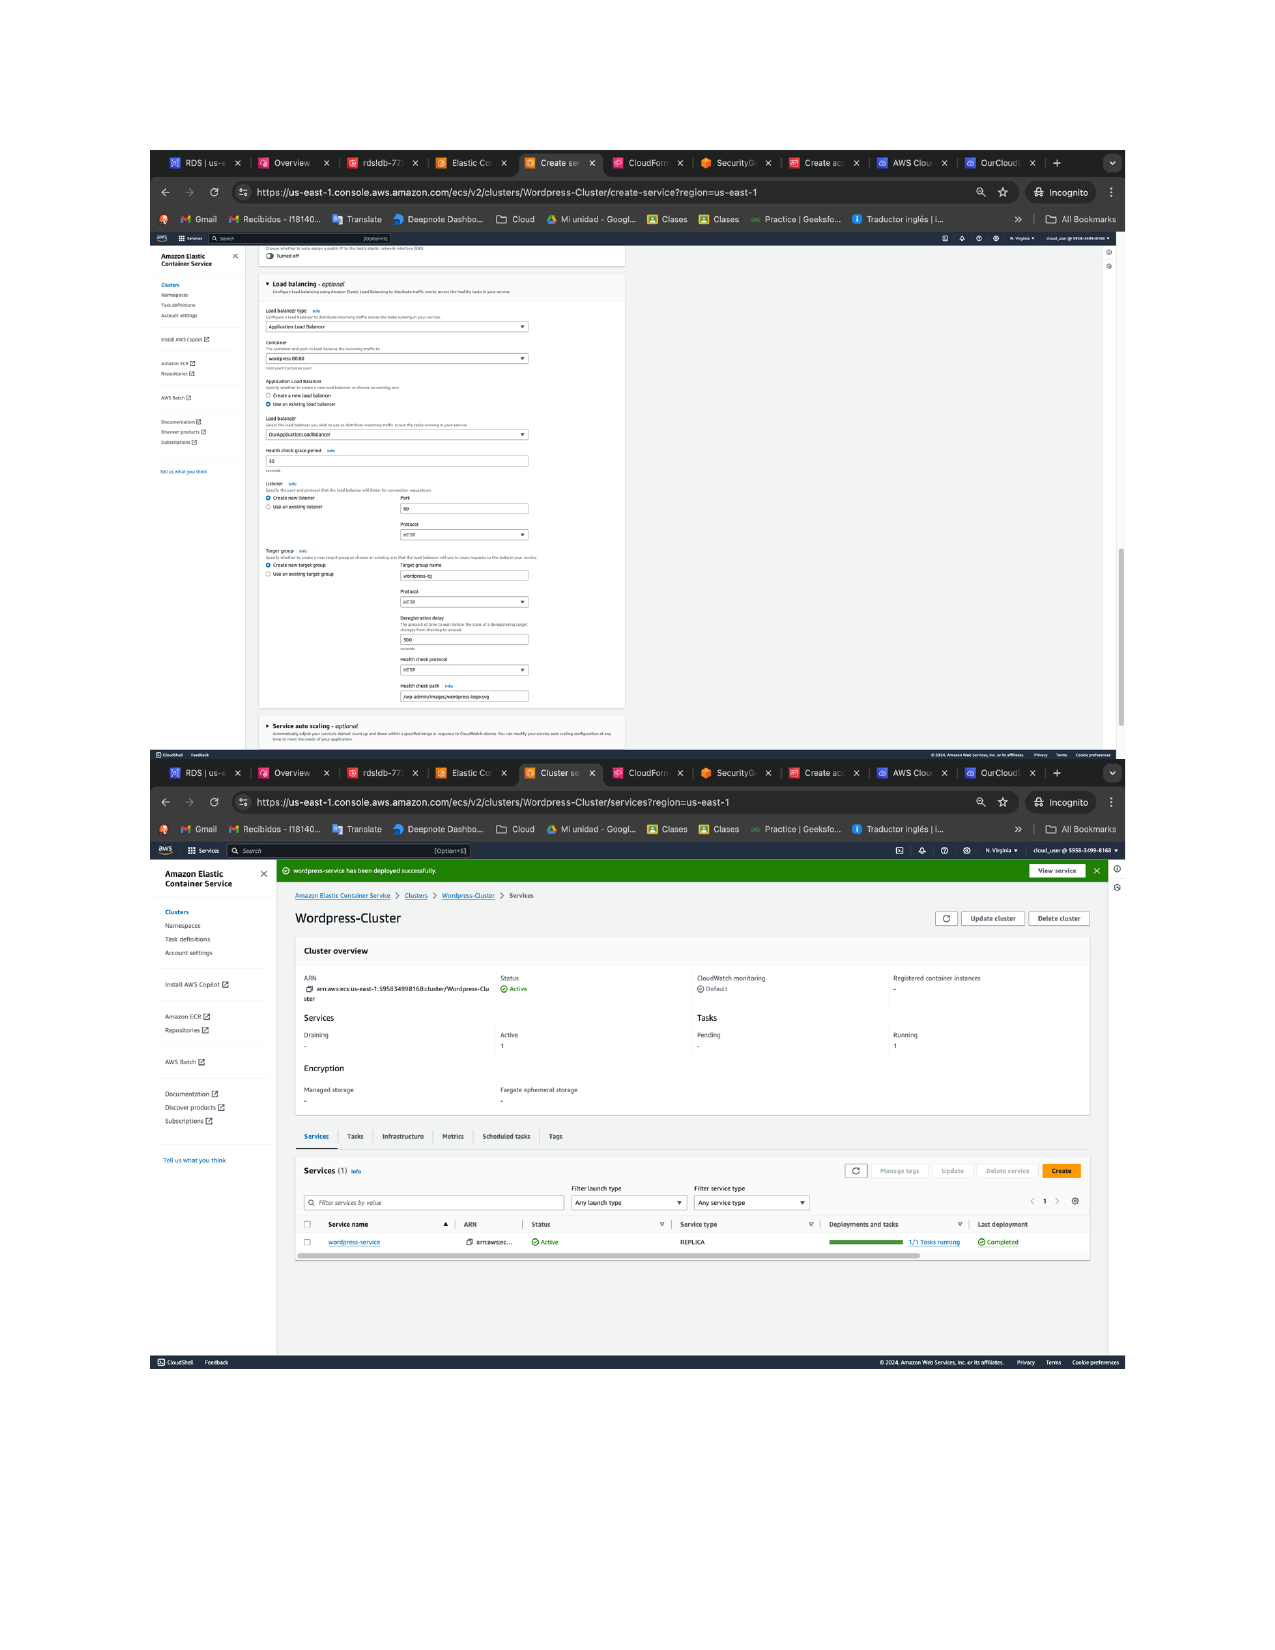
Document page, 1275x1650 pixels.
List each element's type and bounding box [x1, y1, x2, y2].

picture [150, 150, 1125, 1369]
